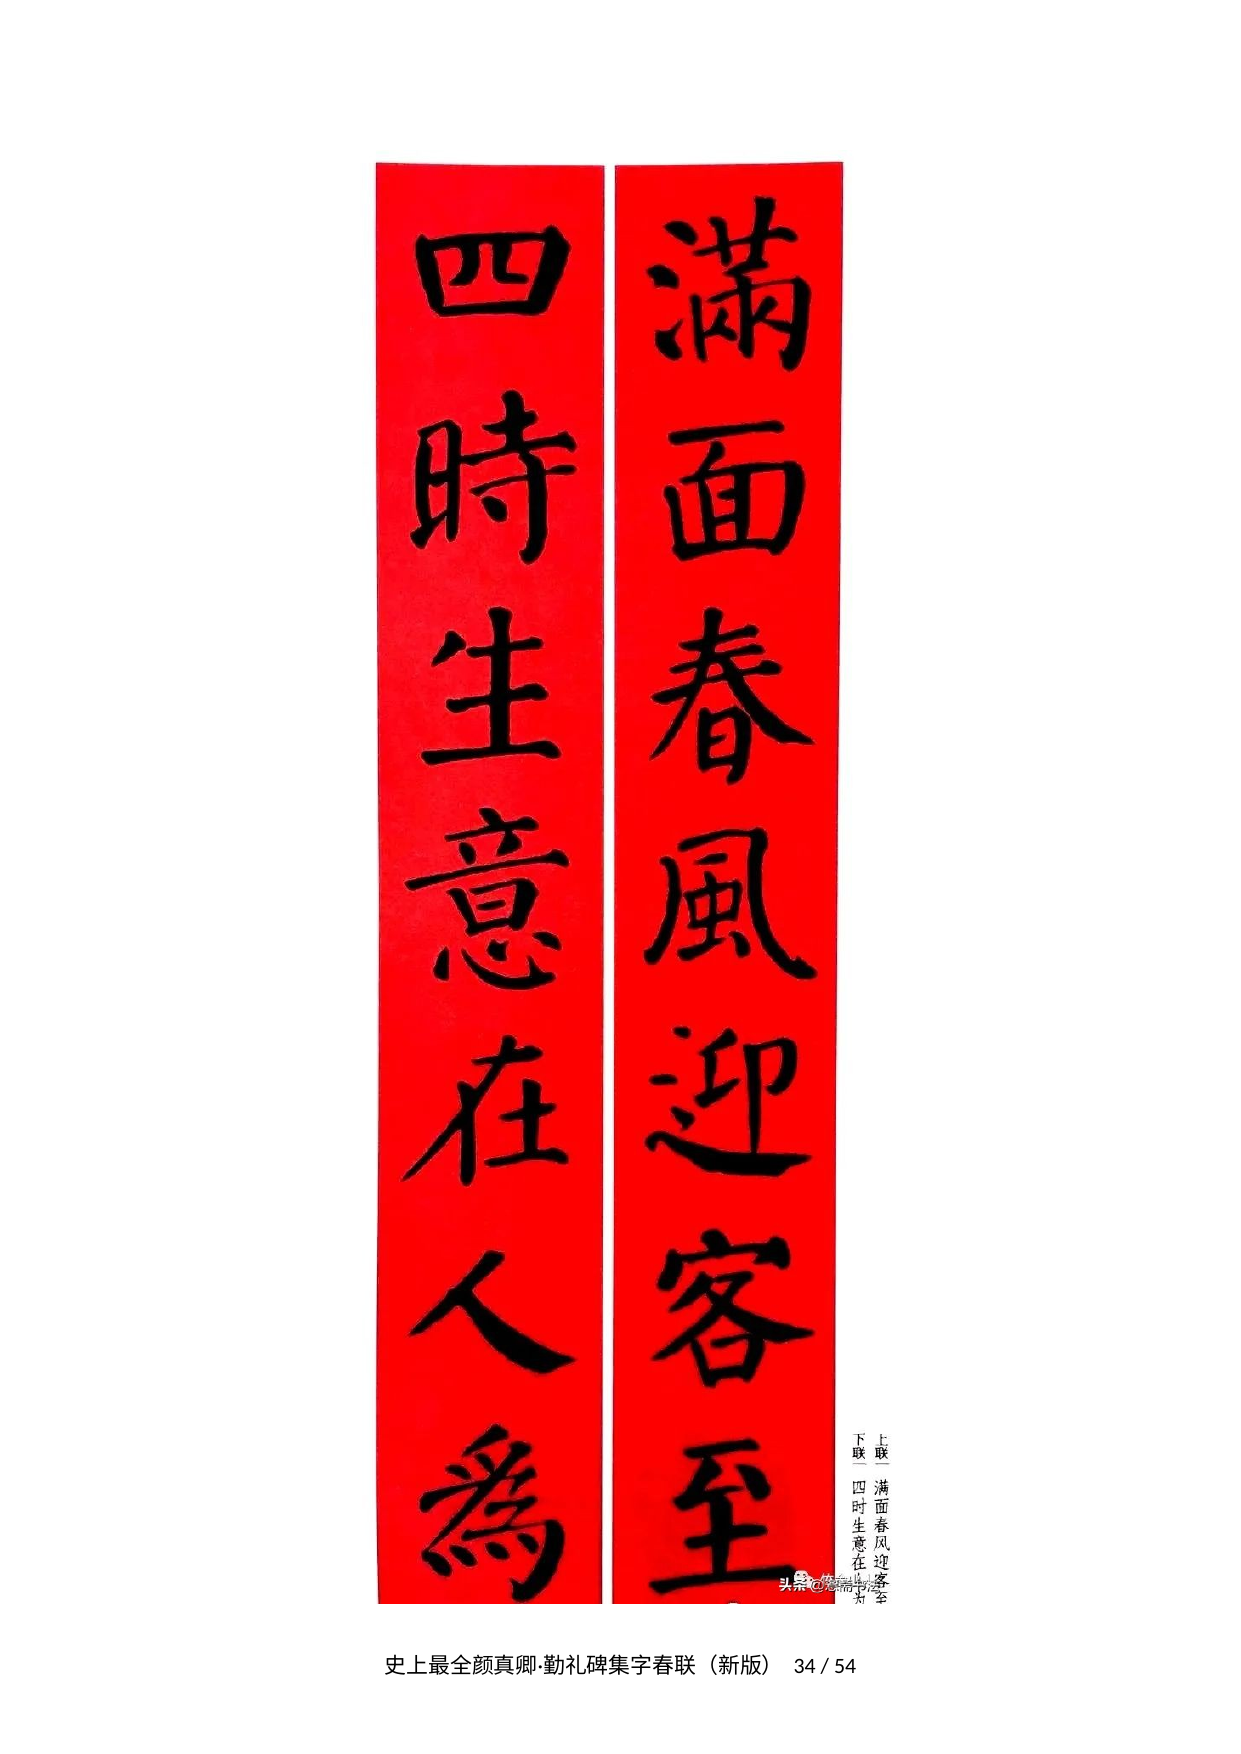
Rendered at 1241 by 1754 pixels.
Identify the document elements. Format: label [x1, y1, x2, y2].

picture [348, 150, 892, 1604]
